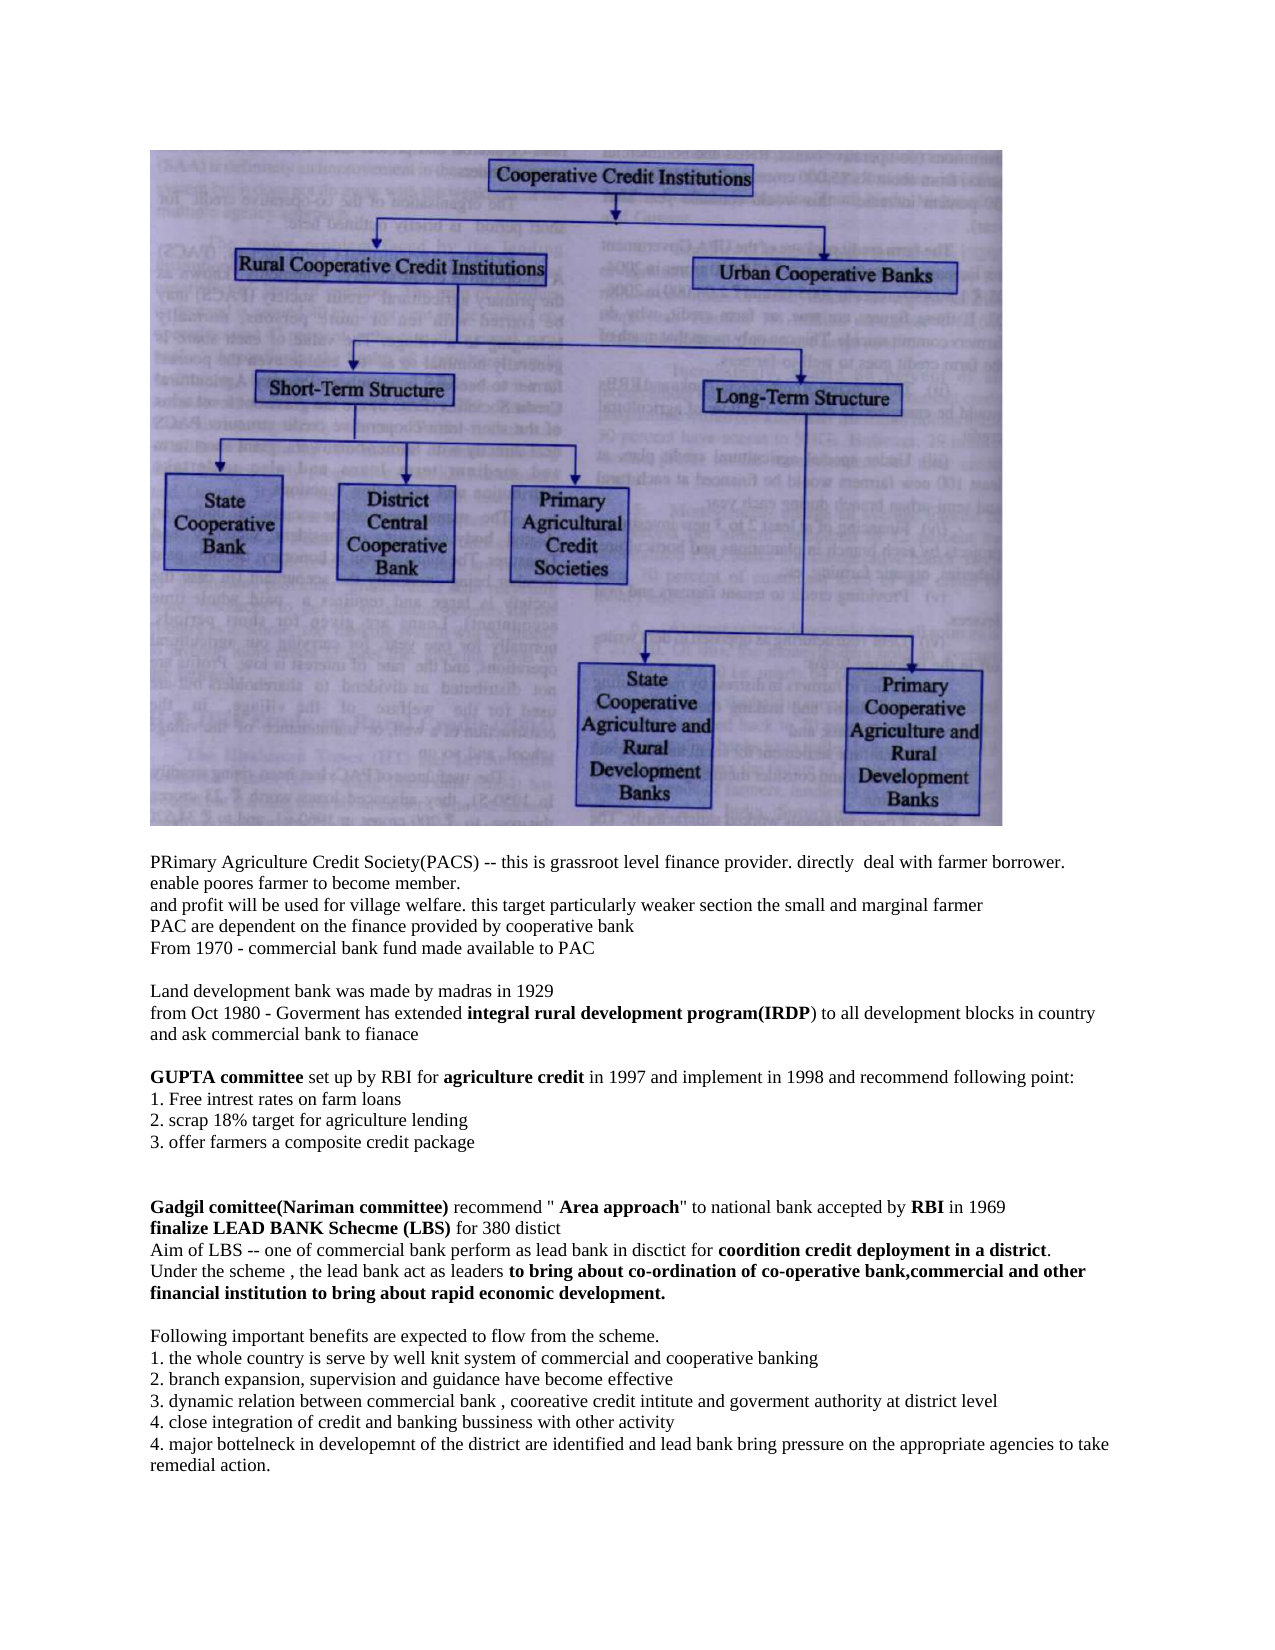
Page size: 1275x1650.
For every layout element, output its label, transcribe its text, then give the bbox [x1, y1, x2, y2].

text PRimary Agriculture Credit Society(PACS) -- this is grassroot level finance provider. directly deal with farmer borrower. [150, 851, 1125, 872]
text Gadgil comittee(Nariman committee) recommend " Area approach" to national bank accepted by RBI in 1969 [150, 1196, 1125, 1217]
text Land development bank was made by madras in 1929 [150, 980, 1125, 1002]
text 3. offer farmers a composite credit package [150, 1131, 1125, 1152]
text 4. close integration of credit and banking bussiness with other activity [150, 1411, 1125, 1433]
picture [150, 150, 1003, 826]
text 2. scrap 18% target for agriculture lending [150, 1109, 1125, 1131]
text From 1970 - commercial bank fund made available to PAC [150, 937, 1125, 958]
text Aim of LBS -- one of commercial bank perform as lead bank in disctict for coordition credit deployment in a district. [150, 1239, 1125, 1260]
text Following important benefits are expected to flow from the scheme. [150, 1325, 1125, 1347]
text Under the scheme , the lead bank act as leaders to bring about co-ordination of co-operative bank,commercial and other financial institution to bring about rapid economic development. [150, 1260, 1125, 1303]
text 3. dynamic relation between commercial bank , cooreative credit intitute and goverment authority at district level [150, 1390, 1125, 1411]
text GUPTA committee set up by RBI for agriculture credit in 1997 and implement in 1998 and recommend following point: [150, 1066, 1125, 1088]
text 1. the whole country is serve by well knit system of commercial and cooperative banking [150, 1347, 1125, 1368]
text finalize LEAD BANK Schecme (LBS) for 380 distict [150, 1217, 1125, 1239]
text 4. major bottelneck in developemnt of the district are identified and lead bank bring pressure on the appropriate agencies to take remedial action. [150, 1433, 1125, 1476]
text from Oct 1980 - Goverment has extended integral rural development program(IRDP) to all development blocks in country and ask commercial bank to fianace [150, 1002, 1125, 1045]
text and profit will be used for village welfare. this target particularly weaker section the small and marginal farmer [150, 894, 1125, 915]
text PAC are dependent on the finance provided by cooperative bank [150, 915, 1125, 937]
text 2. branch expansion, supervision and guidance have become effective [150, 1368, 1125, 1390]
text enable poores farmer to become member. [150, 872, 1125, 894]
text 1. Free intrest rates on farm loans [150, 1088, 1125, 1109]
